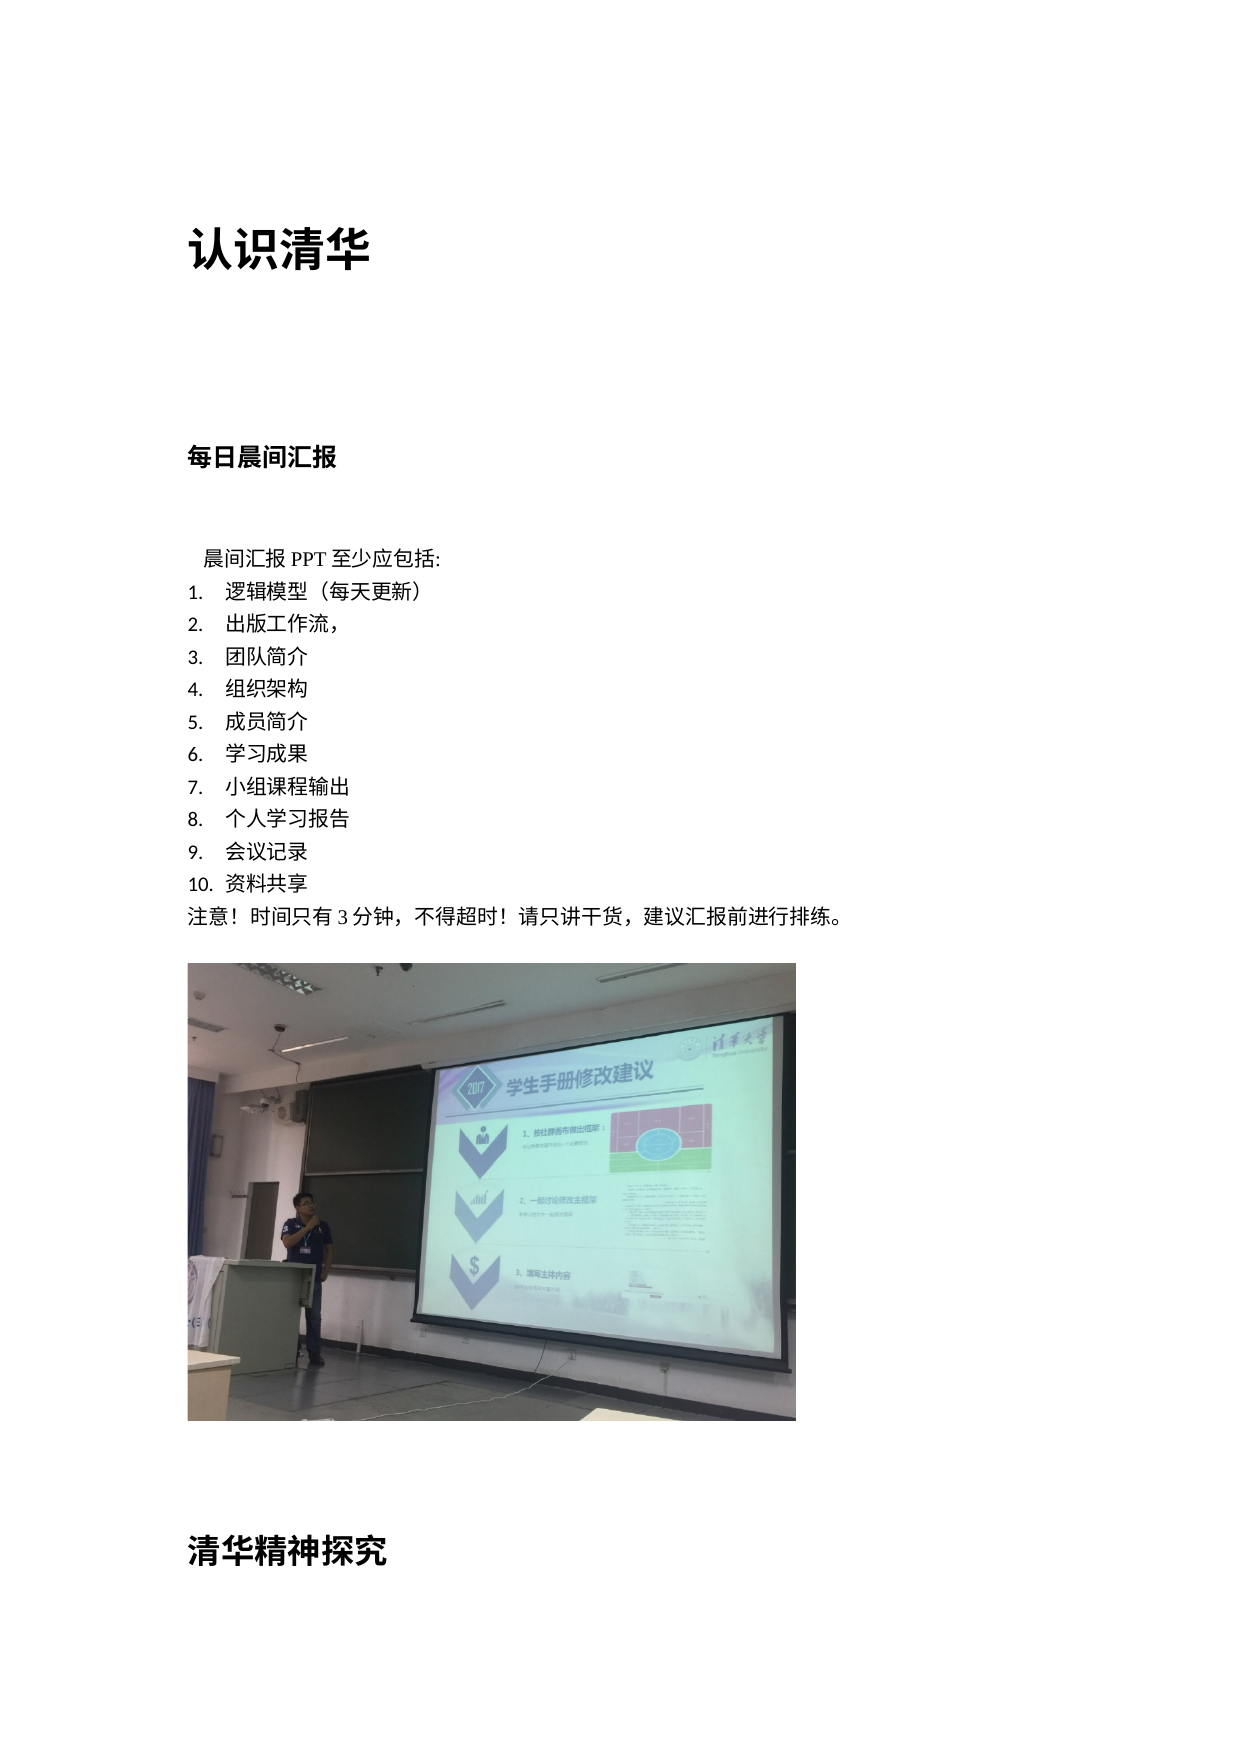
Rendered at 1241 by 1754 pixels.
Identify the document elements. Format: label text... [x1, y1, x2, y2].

list 组织架构 [187, 671, 1053, 704]
list 成员简介 [187, 704, 1053, 736]
list 个人学习报告 [187, 801, 1053, 834]
subtitle 认识清华 [187, 197, 1053, 295]
list 会议记录 [187, 834, 1053, 866]
subtitle 每日晨间汇报 [187, 423, 1053, 488]
list 资料共享 [187, 866, 1053, 899]
picture [187, 963, 796, 1421]
list 出版工作流， [187, 606, 1053, 639]
list 团队简介 [187, 639, 1053, 671]
list 小组课程输出 [187, 769, 1053, 801]
list 逻辑模型（每天更新） [187, 574, 1053, 606]
text 清华精神探究 [187, 1516, 1053, 1581]
list 学习成果 [187, 736, 1053, 769]
text 晨间汇报PPT至少应包括: [187, 541, 1053, 574]
text 注意！时间只有3分钟，不得超时！请只讲干货，建议汇报前进行排练。 [187, 899, 1053, 931]
